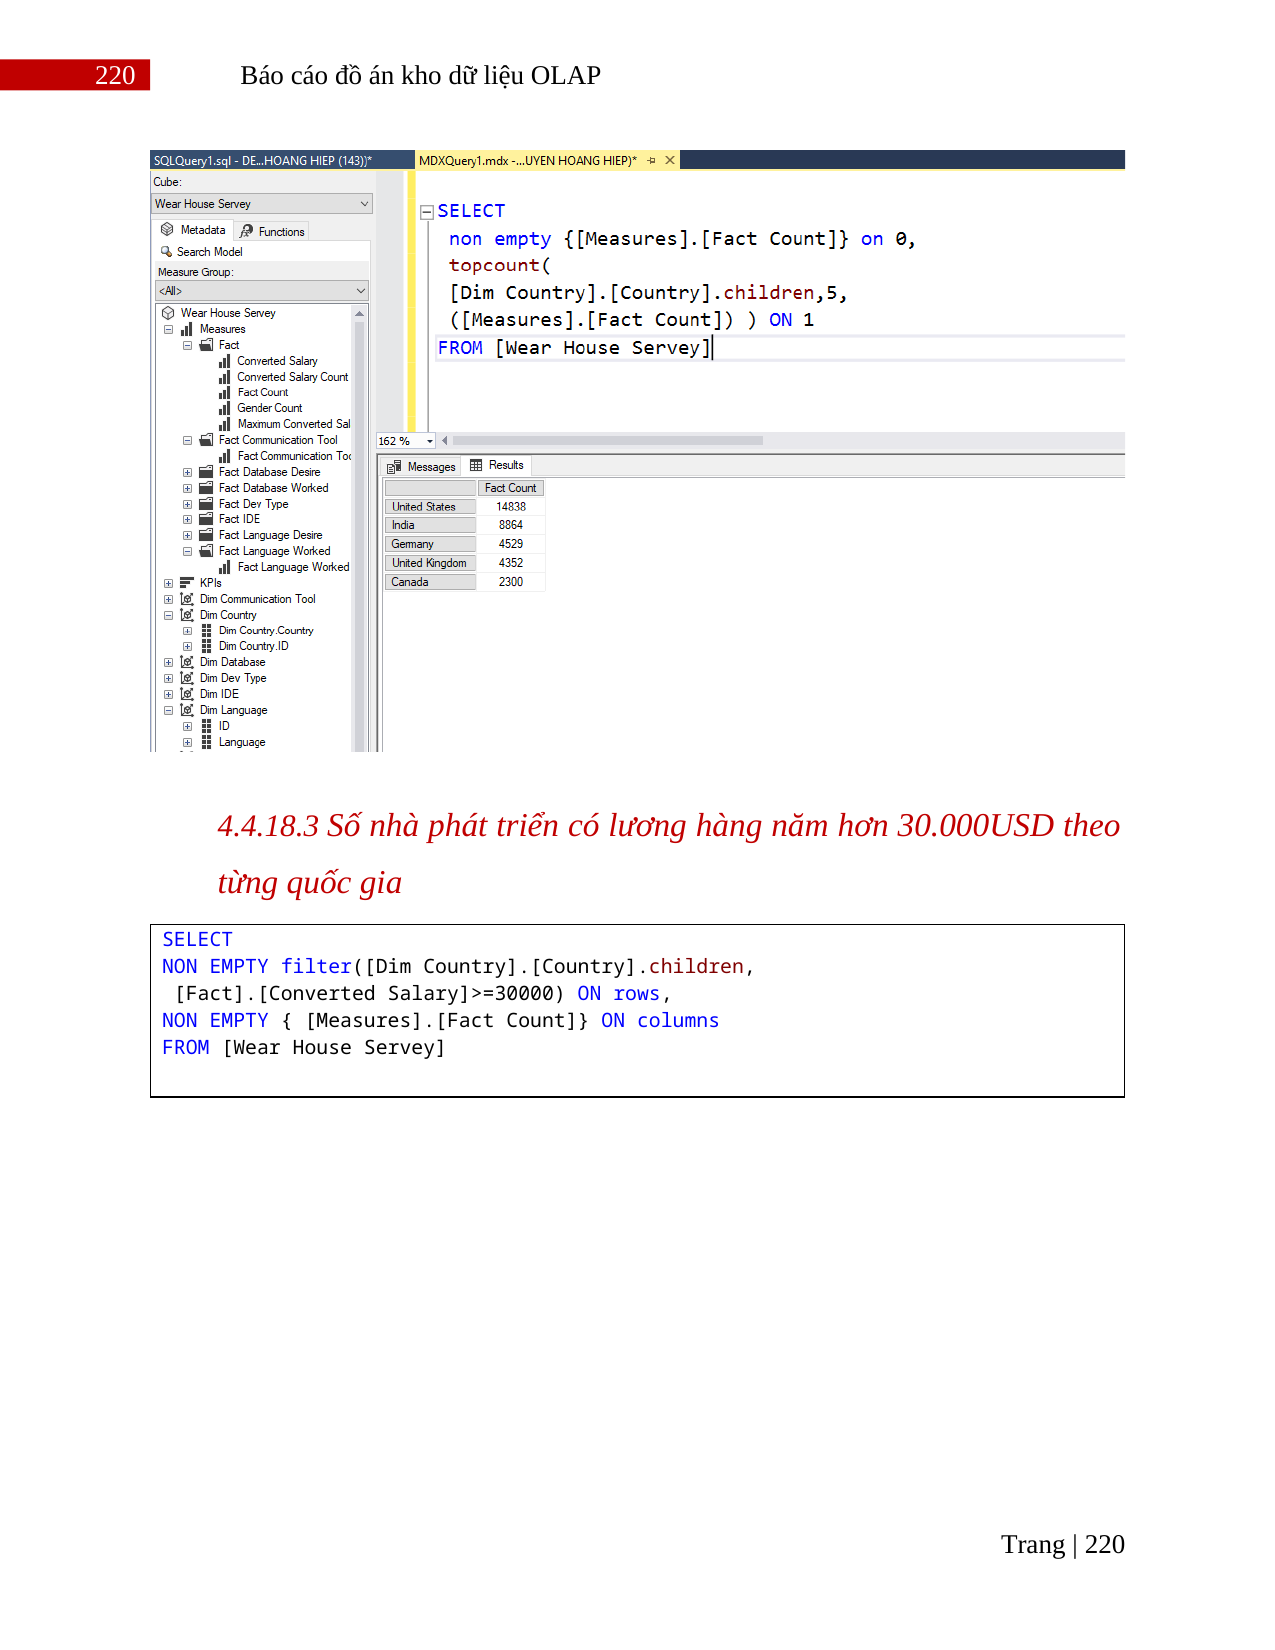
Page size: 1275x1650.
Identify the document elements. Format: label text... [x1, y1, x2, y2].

picture [150, 150, 1125, 752]
table_header SELECT NON EMPTY filter([Dim Country].[Country].children, [Fact].[Converted Salary]>=30000) ON rows, NON EMPTY { [Measures].[Fact Count]} ON columns FROM [Wear House Servey] [151, 925, 1124, 1096]
text Số nhà phát triển có lương hàng năm hơn 30.000USD theo từng quốc gia [217, 805, 1125, 901]
